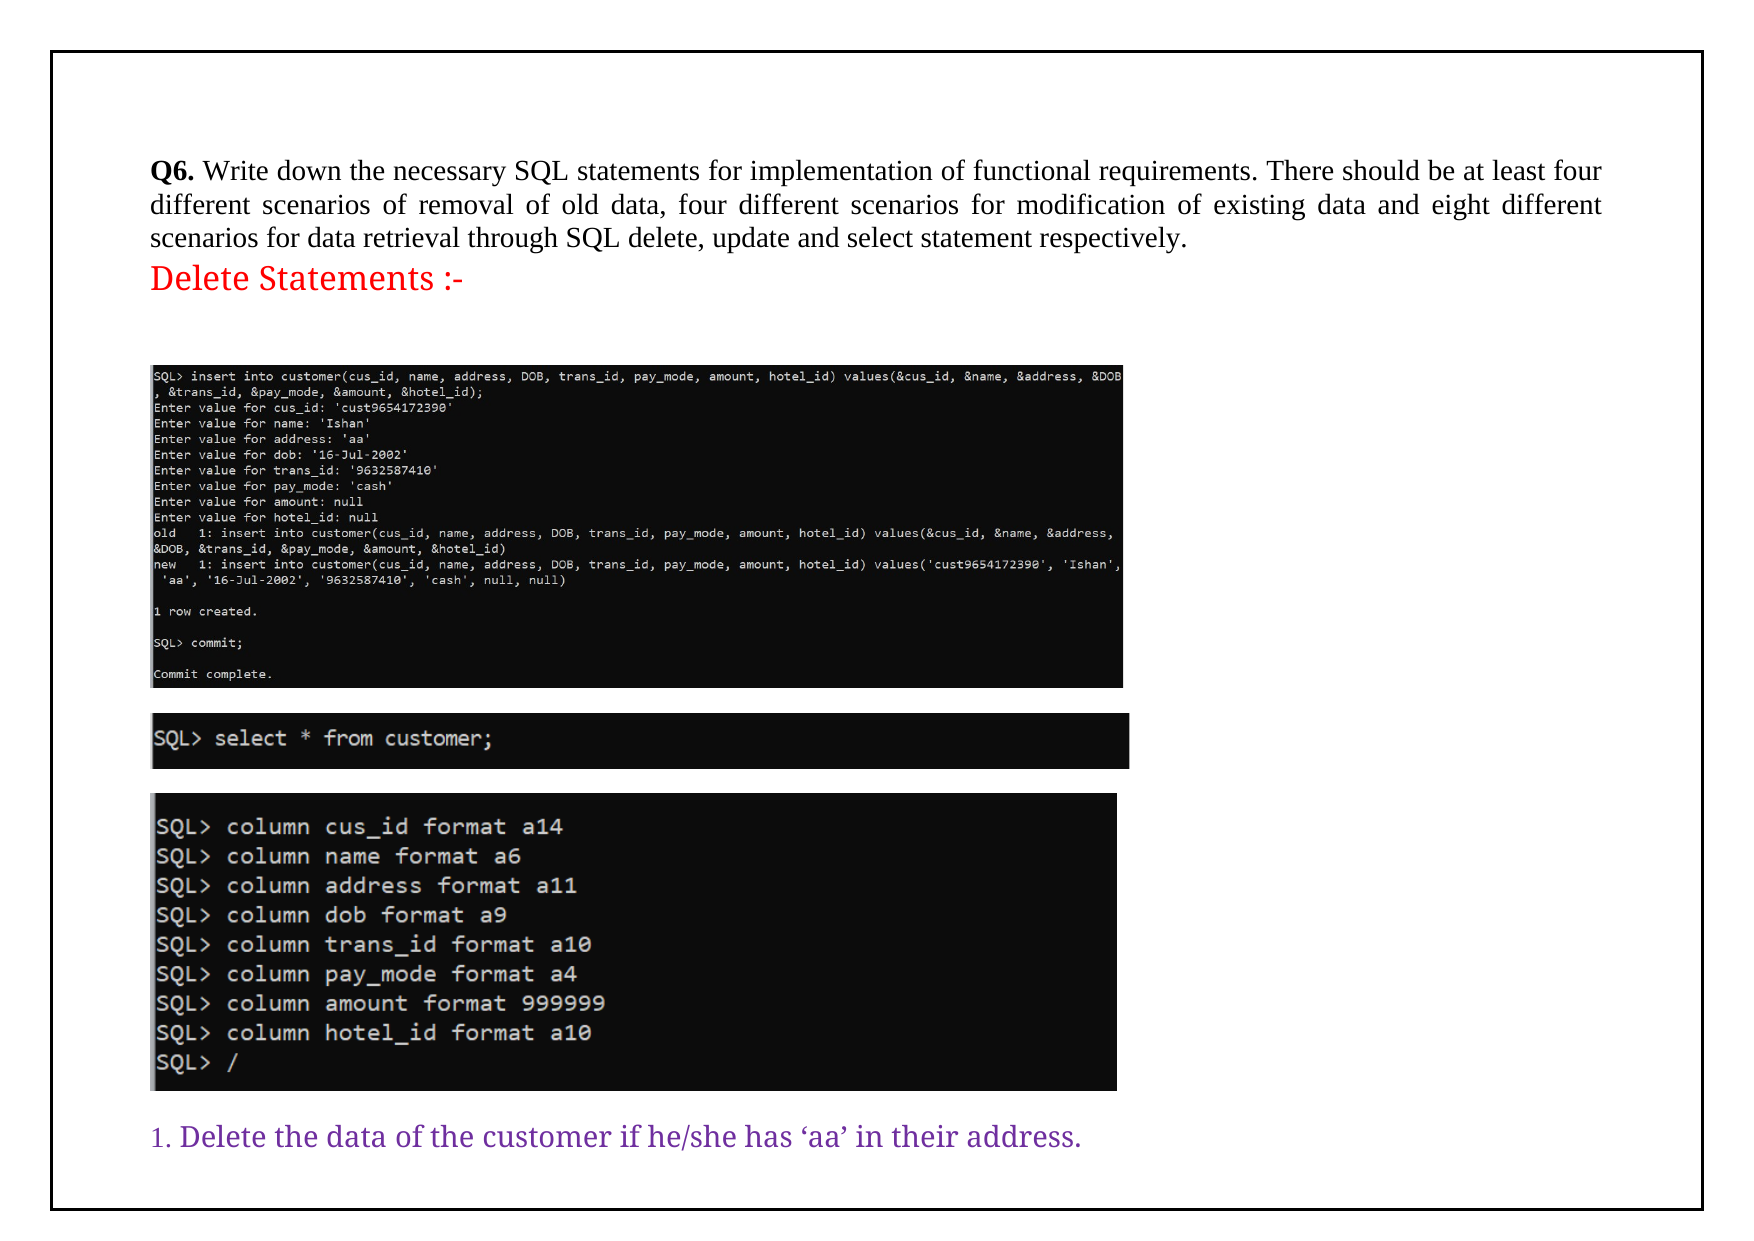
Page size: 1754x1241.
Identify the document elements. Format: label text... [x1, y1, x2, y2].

subtitle Delete Statements :- [150, 254, 1652, 300]
text Q6. Write down the necessary SQL statements for implementation of functional requirements. There should be at least four different scenarios of removal of old data, four different scenarios for modification of existing data and eight different scenarios for data retrieval through SQL delete, update and select statement respectively. [150, 153, 1604, 254]
picture [150, 365, 1124, 688]
picture [150, 793, 1117, 1091]
picture [150, 713, 1130, 769]
